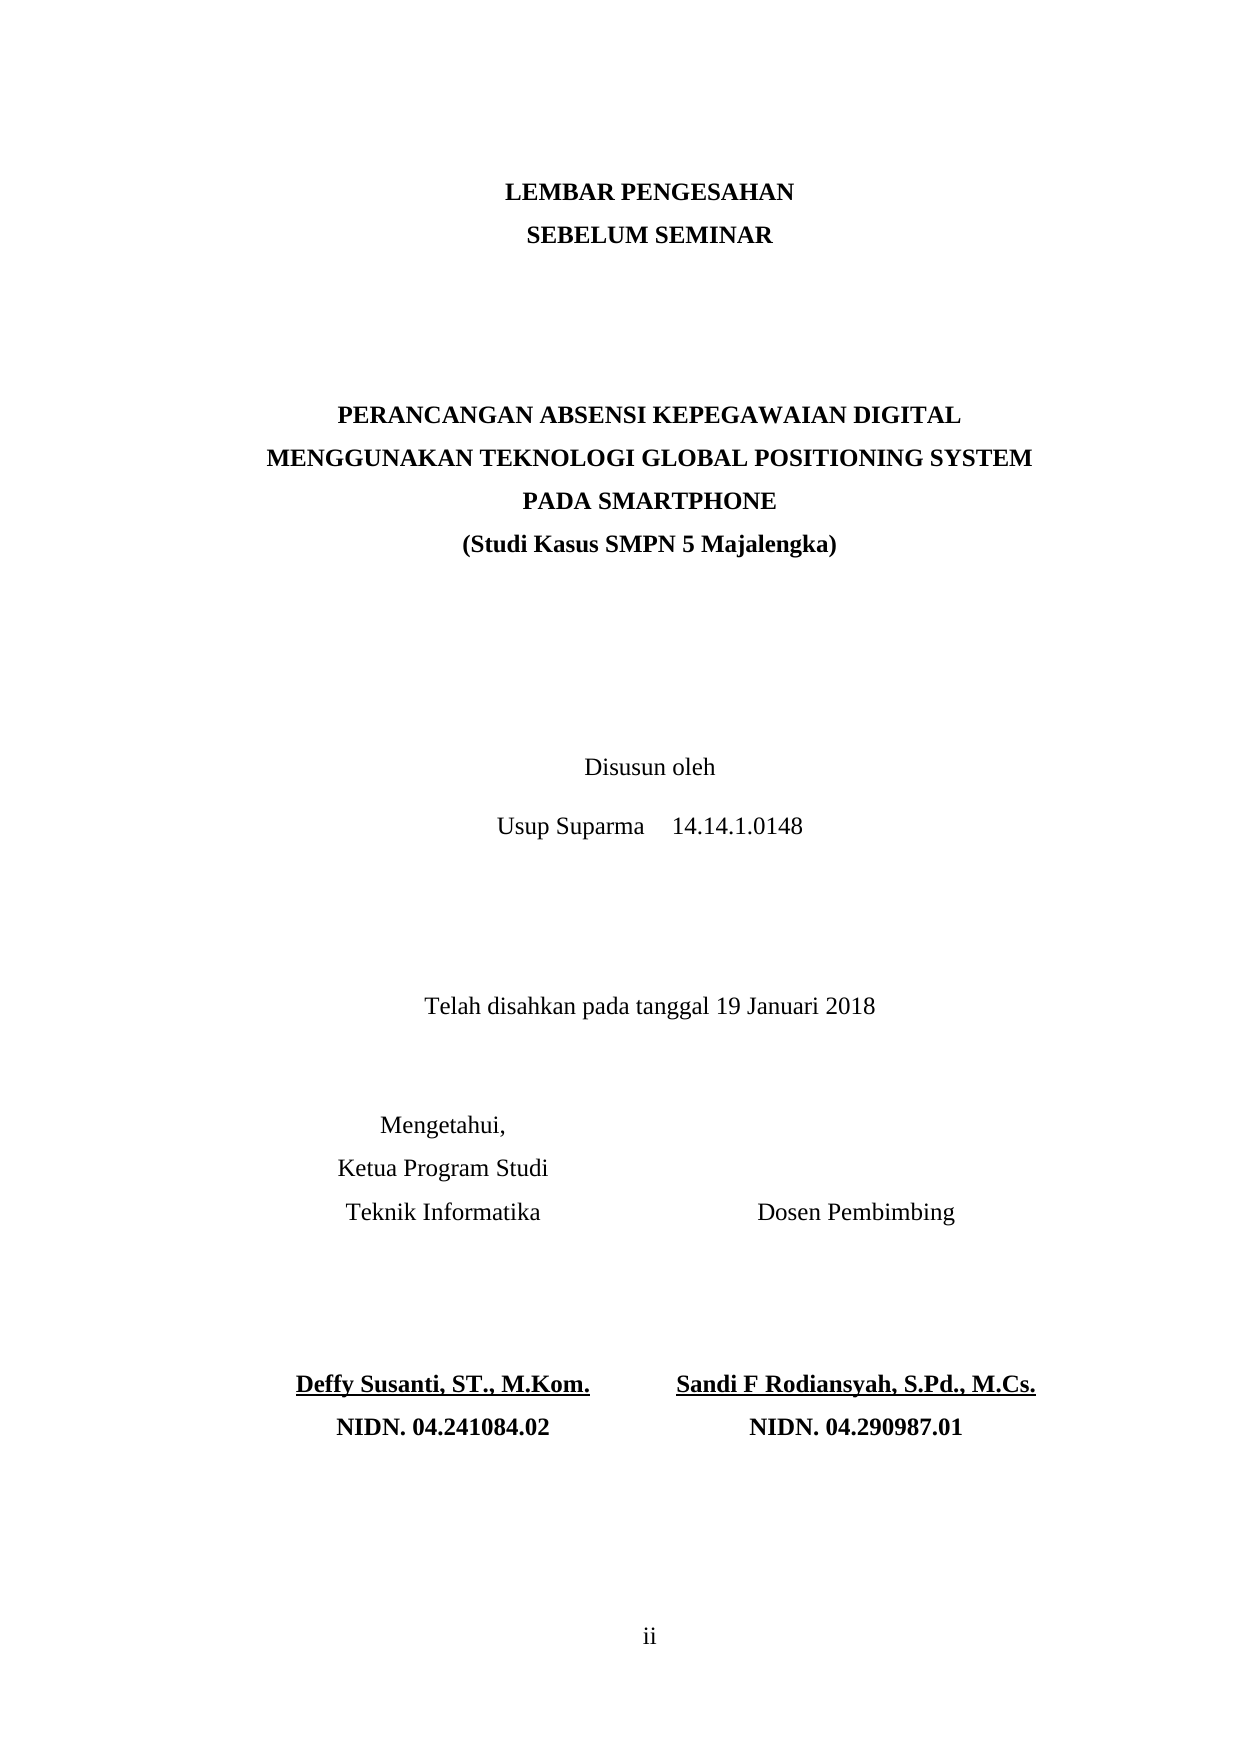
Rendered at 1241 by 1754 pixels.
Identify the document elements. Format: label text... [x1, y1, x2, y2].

text Disusun oleh [236, 752, 1063, 780]
table_header Mengetahui, Ketua Program Studi Teknik Informatika Deffy Susanti, ST., M.Kom. NIDN. 04.241084.02 [236, 1110, 649, 1498]
text LEMBAR PENGESAHAN [236, 177, 1063, 206]
table_header Dosen Pembimbing Sandi F Rodiansyah, S.Pd., M.Cs. NIDN. 04.290987.01 [649, 1110, 1062, 1498]
text Usup Suparma 14.14.1.0148 [236, 811, 1063, 840]
text (Studi Kasus SMPN 5 Majalengka) [236, 529, 1063, 558]
text Telah disahkan pada tanggal 19 Januari 2018 [236, 991, 1063, 1019]
text PERANCANGAN ABSENSI KEPEGAWAIAN DIGITAL MENGGUNAKAN TEKNOLOGI GLOBAL POSITIONING SYSTEM PADA SMARTPHONE [236, 400, 1063, 515]
text SEBELUM SEMINAR [236, 220, 1063, 249]
